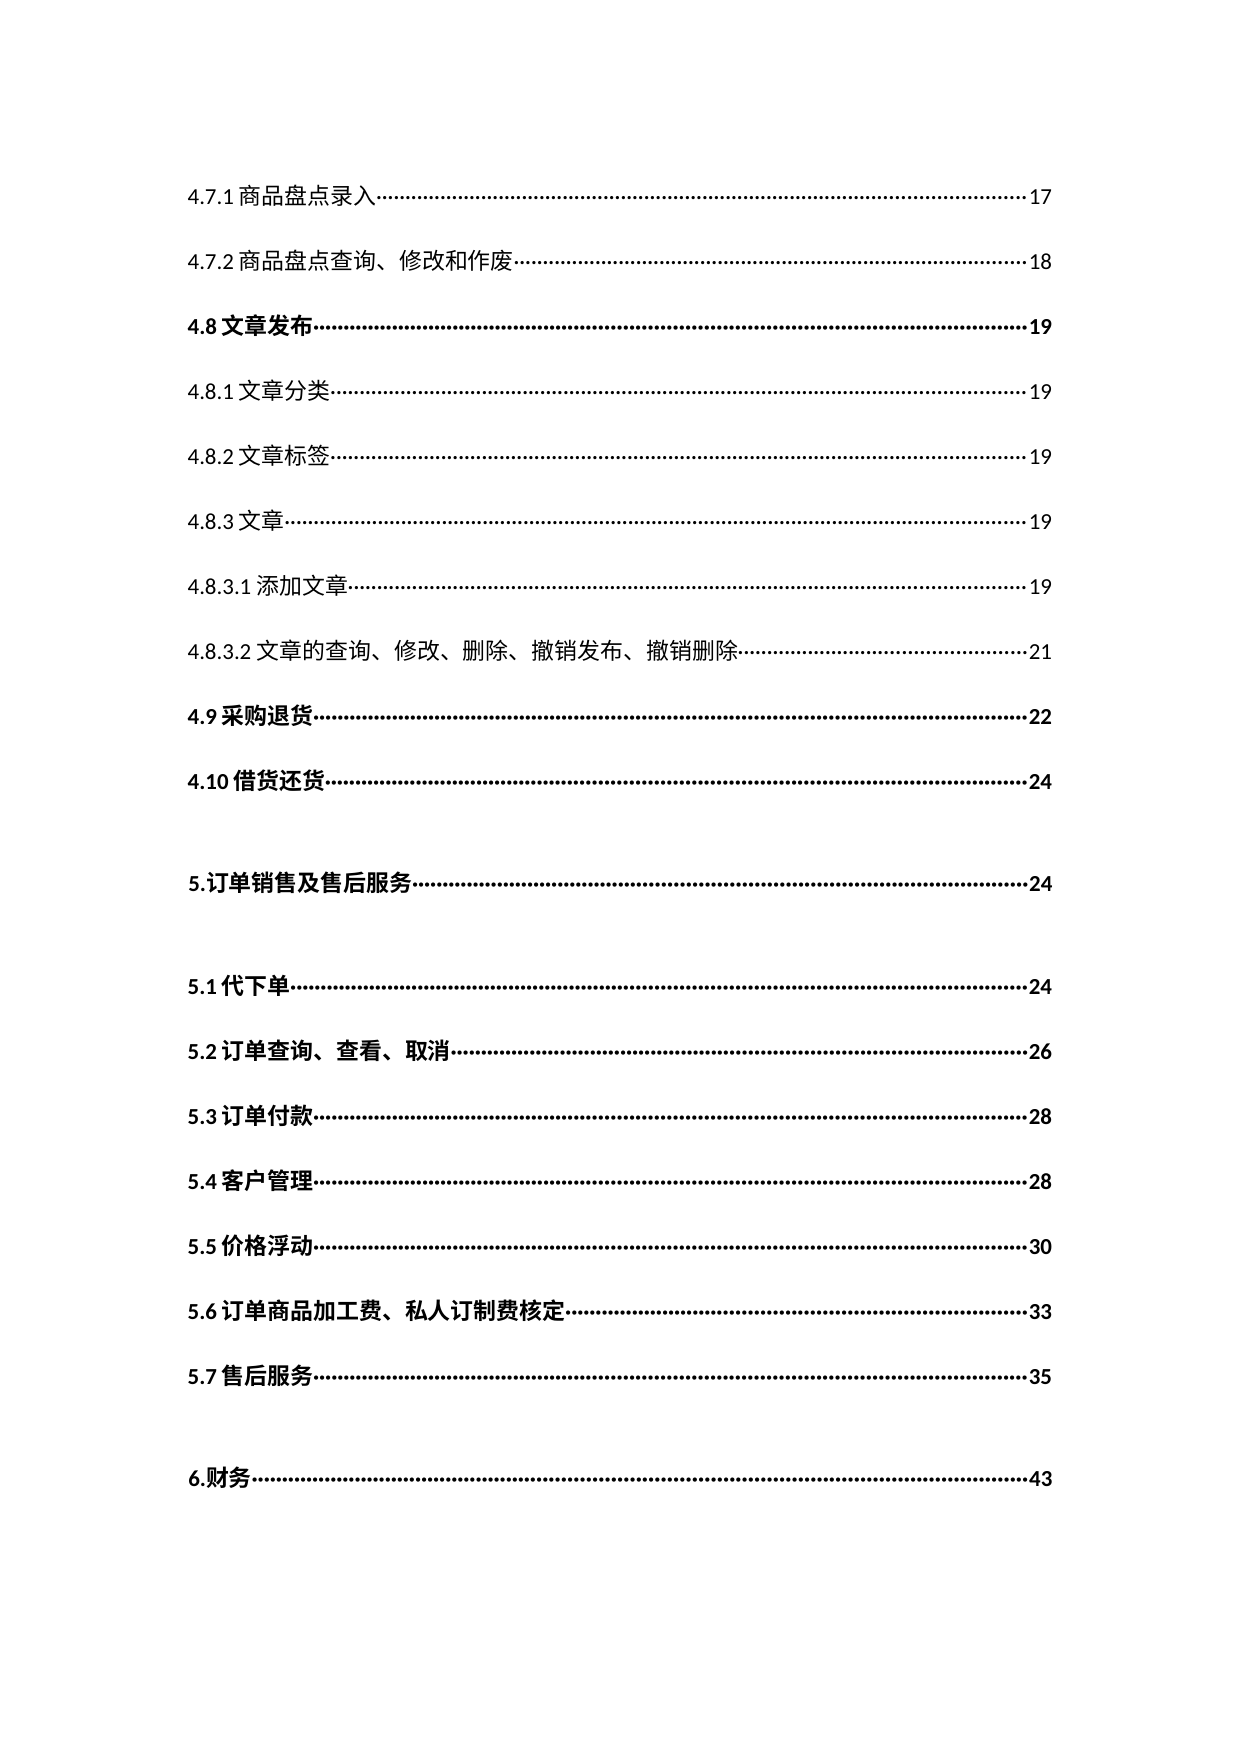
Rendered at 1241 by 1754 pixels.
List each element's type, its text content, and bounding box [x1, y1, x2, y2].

text 5.5价格浮动 30 [187, 1212, 1053, 1277]
text 4.8.1文章分类 19 [187, 357, 1053, 422]
text 4.8.2文章标签 19 [187, 422, 1053, 487]
text 4.8.3.2 文章的查询、修改、删除、撤销发布、撤销删除 21 [187, 617, 1053, 682]
text 5.4客户管理 28 [187, 1147, 1053, 1212]
text 5.7售后服务 35 [187, 1342, 1053, 1407]
text 5.订单销售及售后服务 24 [187, 849, 1053, 914]
text 4.8.3文章 19 [187, 487, 1053, 552]
text 5.3订单付款 28 [187, 1082, 1053, 1147]
text 4.10借货还货 24 [187, 747, 1053, 812]
text 4.9采购退货 22 [187, 682, 1053, 747]
text 5.6订单商品加工费、私人订制费核定 33 [187, 1277, 1053, 1342]
text 5.2订单查询、查看、取消 26 [187, 1017, 1053, 1082]
text 6.财务 43 [187, 1444, 1053, 1509]
text 5.1代下单 24 [187, 952, 1053, 1017]
text 4.8.3.1添加文章 19 [187, 552, 1053, 617]
text 4.7.1商品盘点录入 17 [187, 162, 1053, 227]
text 4.7.2商品盘点查询、修改和作废 18 [187, 227, 1053, 292]
text 4.8文章发布 19 [187, 292, 1053, 357]
